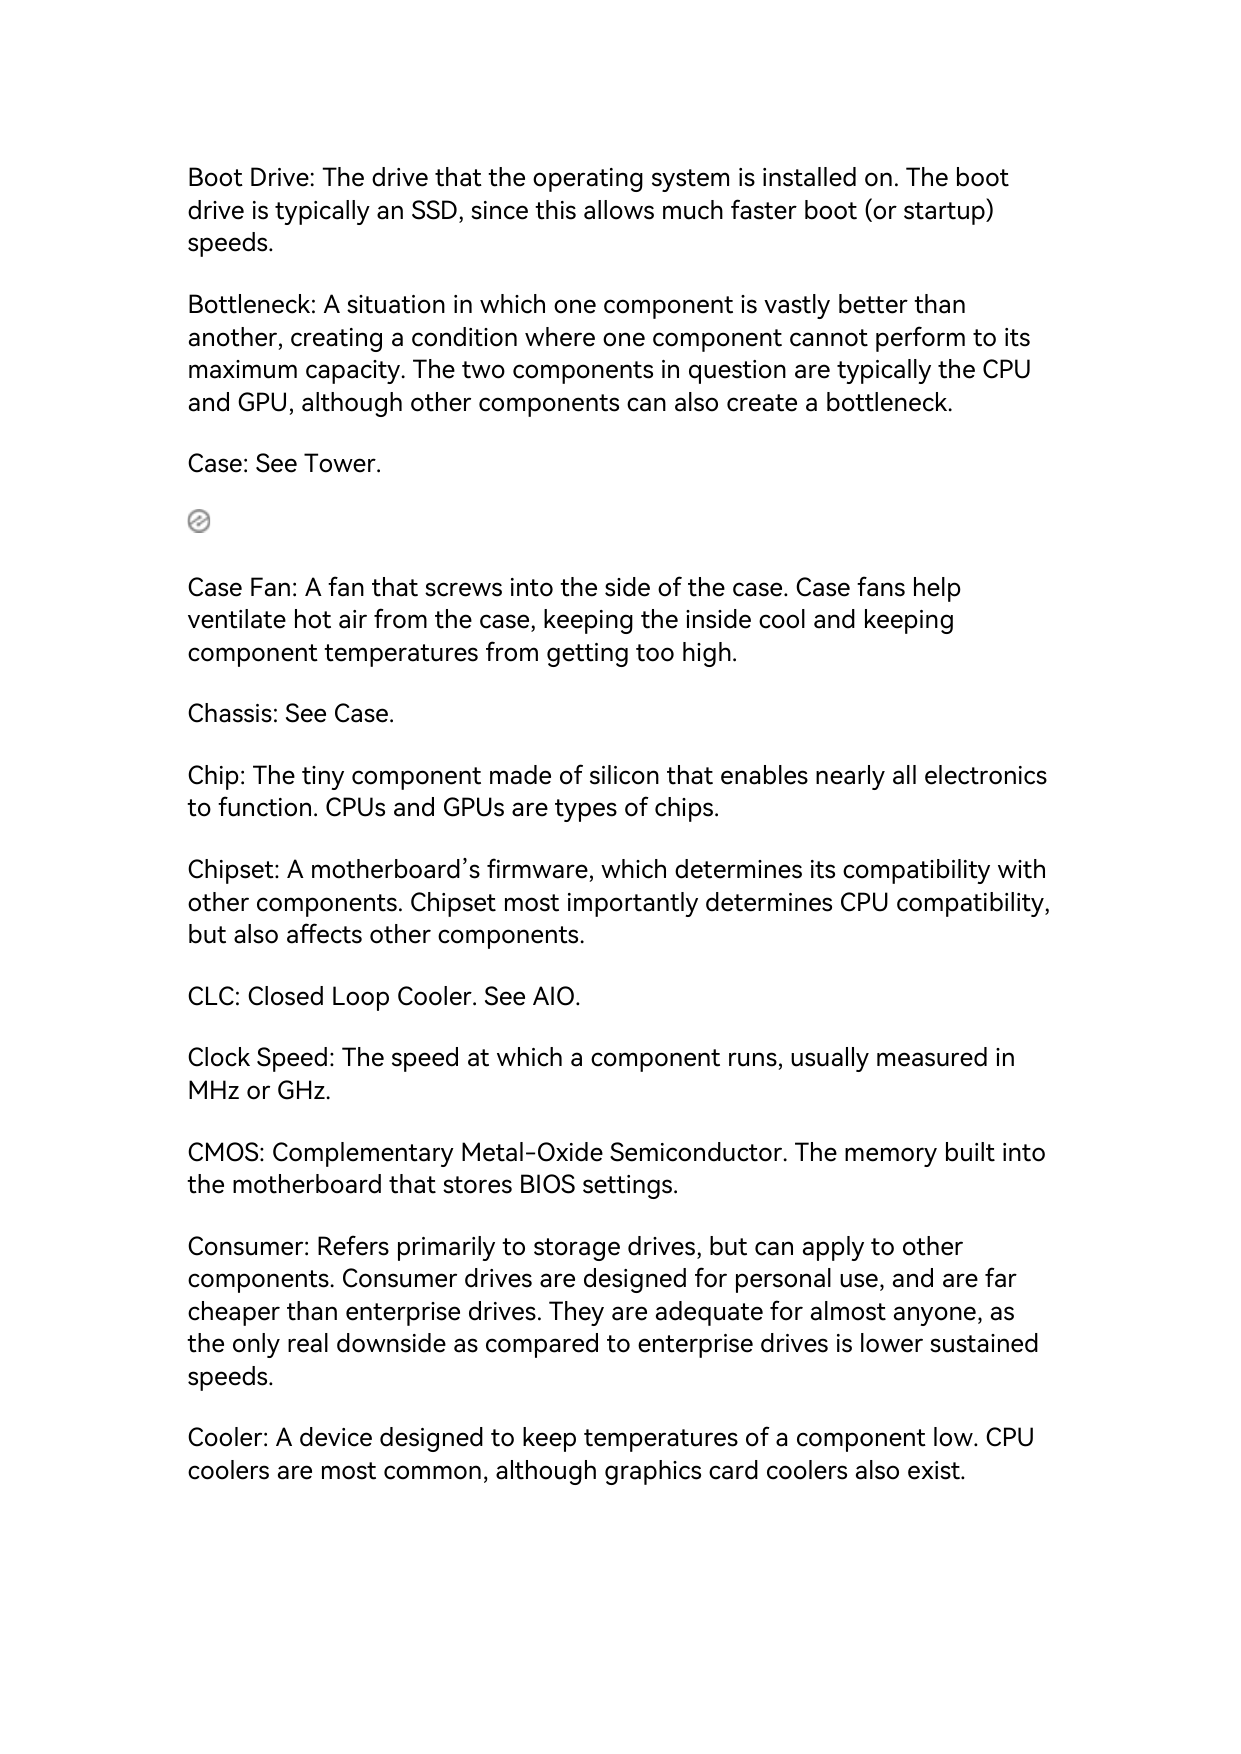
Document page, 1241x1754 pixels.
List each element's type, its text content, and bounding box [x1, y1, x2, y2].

picture [187, 509, 211, 533]
text Bottleneck: A situation in which one component is vastly better than another, creating a condition where one component cannot perform to its maximum capacity. The two components in question are typically the CPU and GPU, although other components can also create a bottleneck. [187, 289, 1053, 419]
text Case Fan: A fan that screws into the side of the case. Case fans help ventilate hot air from the case, keeping the inside cool and keeping component temperatures from getting too high. [187, 571, 1053, 669]
text Chip: The tiny component made of silicon that enables nearly all electronics to function. CPUs and GPUs are types of chips. [187, 759, 1053, 824]
text Case: See Tower. [187, 448, 1053, 480]
text Chipset: A motherboard’s firmware, which determines its compatibility with other components. Chipset most importantly determines CPU compatibility, but also affects other components. [187, 854, 1053, 951]
text CLC: Closed Loop Cooler. See AIO. [187, 980, 1053, 1013]
text CMOS: Complementary Metal-Oxide Semiconductor. The memory built into the motherboard that stores BIOS settings. [187, 1136, 1053, 1201]
text Clock Speed: The speed at which a component runs, usually measured in MHz or GHz. [187, 1042, 1053, 1107]
text Cooler: A device designed to keep temperatures of a component low. CPU coolers are most common, although graphics card coolers also exist. [187, 1422, 1053, 1487]
text Chassis: See Case. [187, 698, 1053, 730]
text Consumer: Refers primarily to storage drives, but can apply to other components. Consumer drives are designed for personal use, and are far cheaper than enterprise drives. They are adequate for almost anyone, as the only real downside as compared to enterprise drives is lower sustained speeds. [187, 1230, 1053, 1393]
text Boot Drive: The drive that the operating system is installed on. The boot drive is typically an SSD, since this allows much faster boot (or startup) speeds. [187, 162, 1053, 259]
